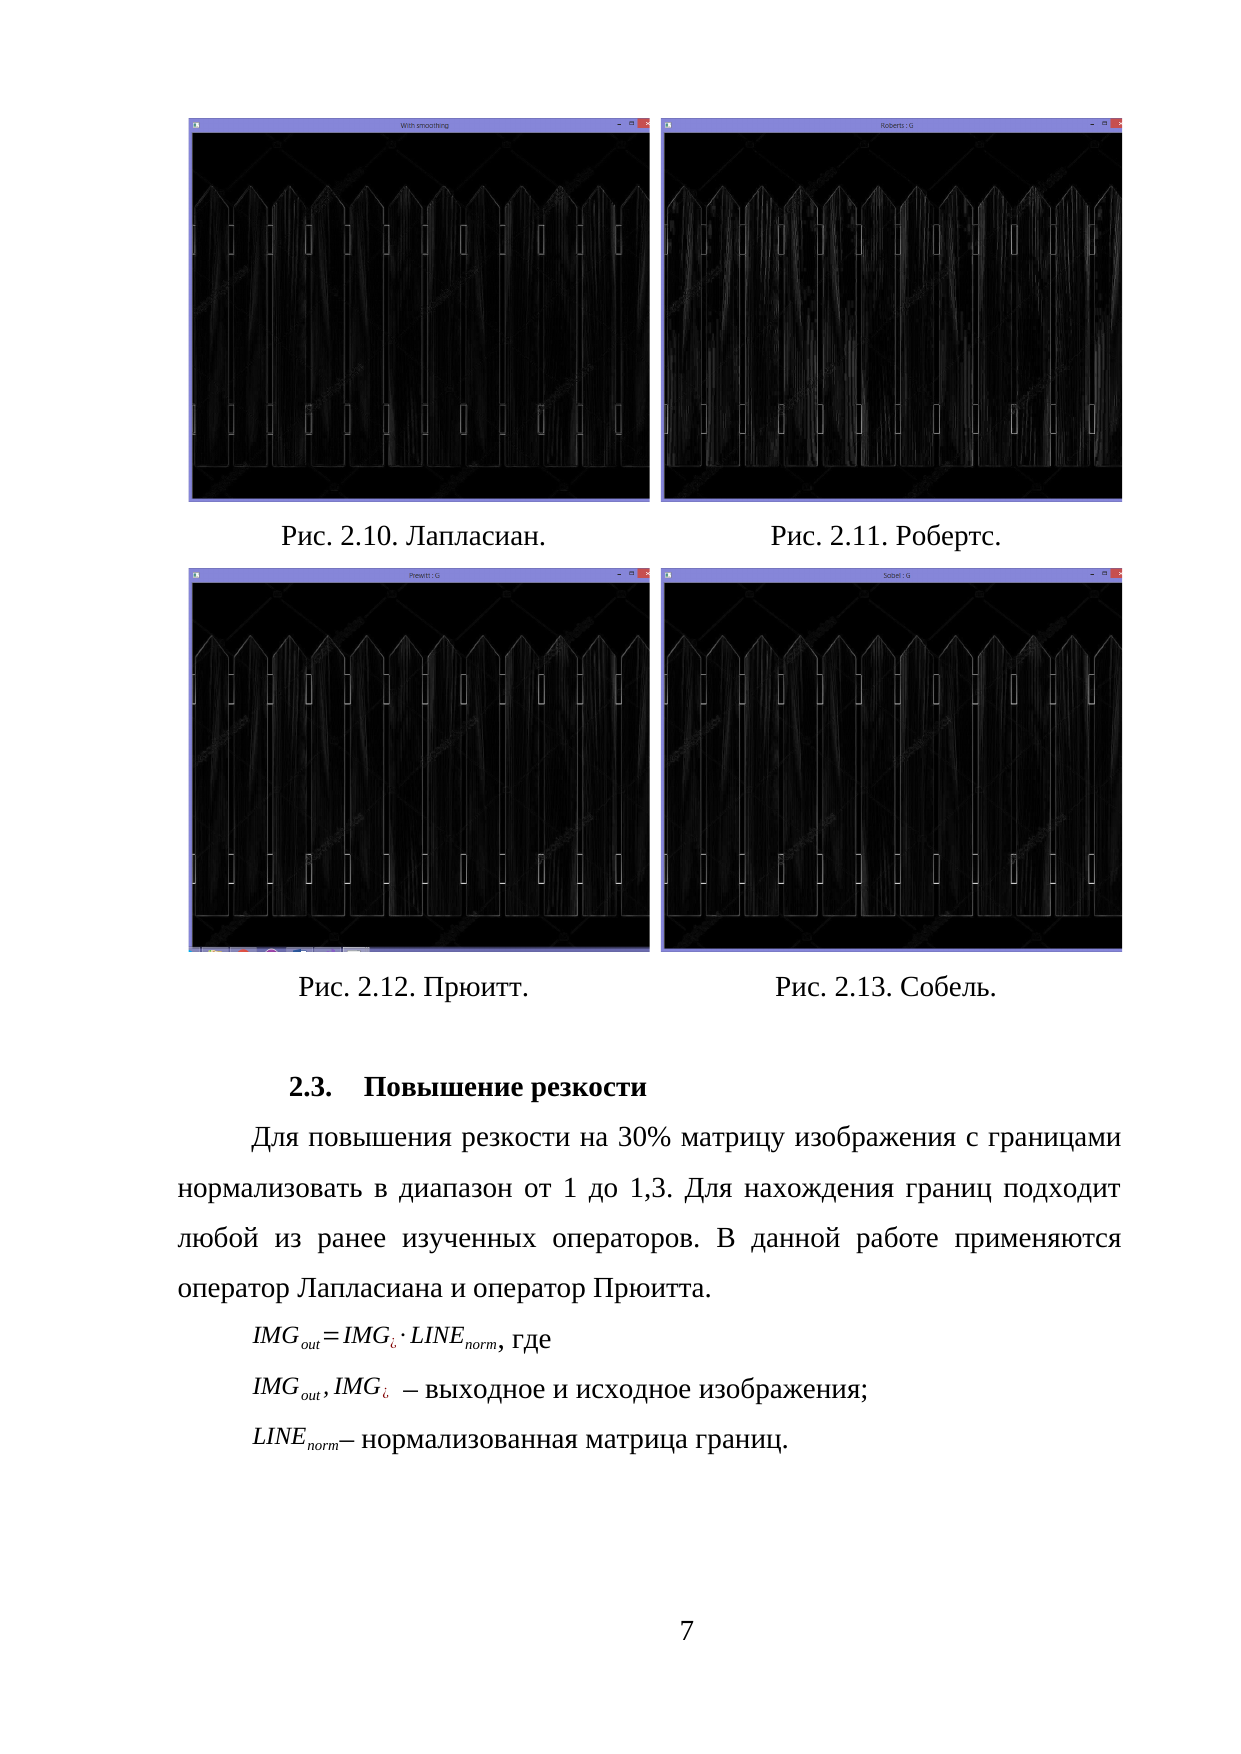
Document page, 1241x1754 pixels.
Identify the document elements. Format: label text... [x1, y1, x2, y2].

table_cell Рис. 2.12. Прюитт. [177, 569, 649, 1019]
text – нормализованная матрица границ. [177, 1421, 1122, 1455]
text Для повышения резкости на 30% матрицу изображения с границами нормализовать в диапазон от 1 до 1,3. Для нахождения границ подходит любой из ранее изученных операторов. В данной работе применяются оператор Лапласиана и оператор Прюитта. [177, 1119, 1122, 1304]
picture [660, 568, 1123, 952]
list Повышение резкости [288, 1069, 1122, 1103]
picture [188, 568, 650, 952]
text , где [177, 1321, 1122, 1354]
table_cell Рис. 2.10. Лапласиан. [177, 118, 649, 568]
table_cell Рис. 2.13. Собель. [650, 569, 1122, 1019]
picture [660, 118, 1123, 502]
picture [188, 118, 650, 502]
text – выходное и исходное изображения; [177, 1371, 1122, 1405]
table_cell Рис. 2.11. Робертс. [650, 118, 1122, 568]
